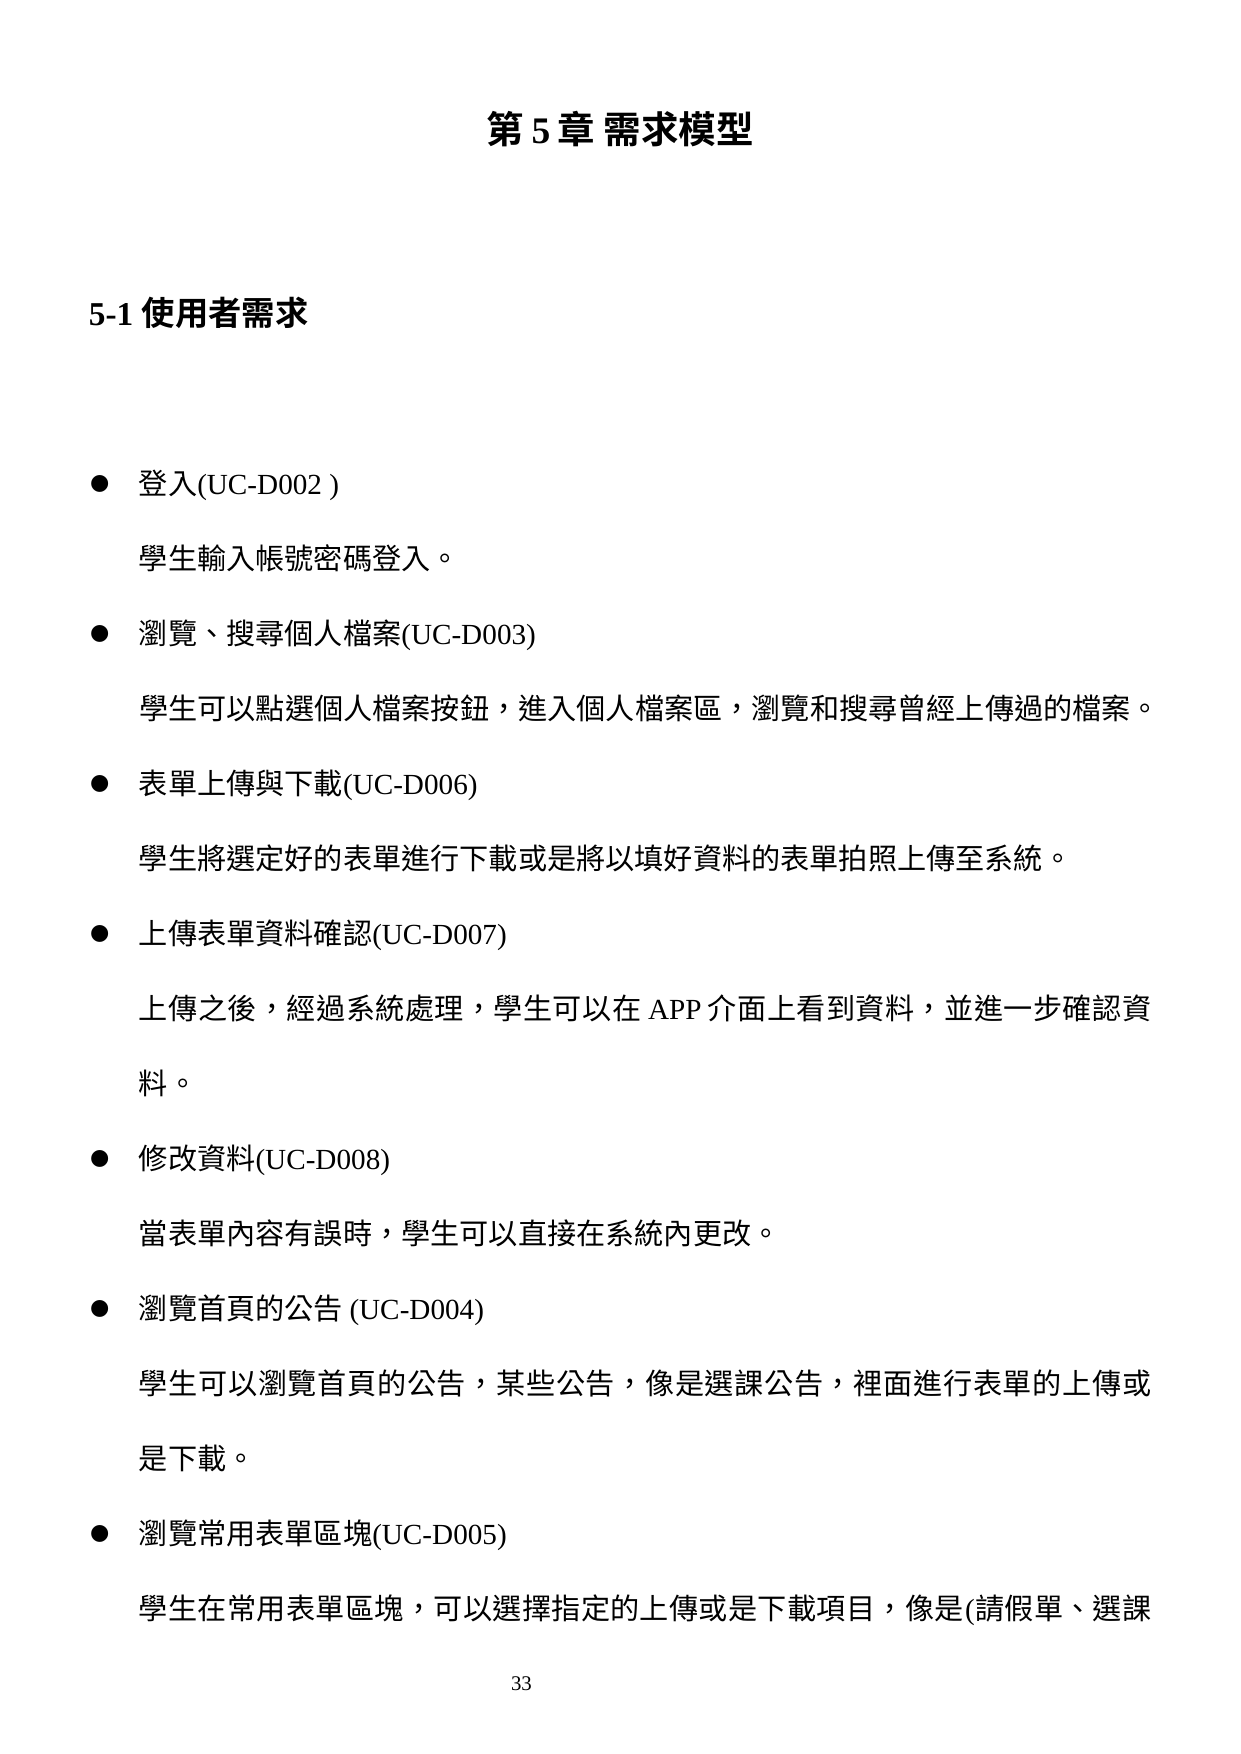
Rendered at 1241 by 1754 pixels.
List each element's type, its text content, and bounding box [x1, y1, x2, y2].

text 上傳之後，經過系統處理，學生可以在APP介面上看到資料，並進一步確認資料。 [139, 969, 1152, 1119]
text 學生可以點選個人檔案按鈕，進入個人檔案區，瀏覽和搜尋曾經上傳過的檔案。 [139, 669, 1152, 744]
list 修改資料(UC-D008) [89, 1119, 1152, 1194]
text 學生將選定好的表單進行下載或是將以填好資料的表單拍照上傳至系統。 [139, 819, 1152, 894]
text 學生輸入帳號密碼登入。 [139, 519, 1152, 594]
text 當表單內容有誤時，學生可以直接在系統內更改。 [139, 1194, 1152, 1269]
list 瀏覽、搜尋個人檔案(UC-D003) [89, 594, 1152, 669]
subtitle 5-1 使用者需求 [89, 273, 1152, 348]
list 瀏覽常用表單區塊(UC-D005) [89, 1494, 1152, 1569]
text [139, 1569, 1152, 1644]
list 表單上傳與下載(UC-D006) [89, 744, 1152, 819]
text 學生可以瀏覽首頁的公告，某些公告，像是選課公告，裡面進行表單的上傳或是下載。 [139, 1344, 1152, 1494]
list 登入(UC-D002 ) [89, 444, 1152, 519]
subtitle 第5章 需求模型 [89, 89, 1152, 164]
list 上傳表單資料確認(UC-D007) [89, 894, 1152, 969]
list 瀏覽首頁的公告 (UC-D004) [89, 1269, 1152, 1344]
